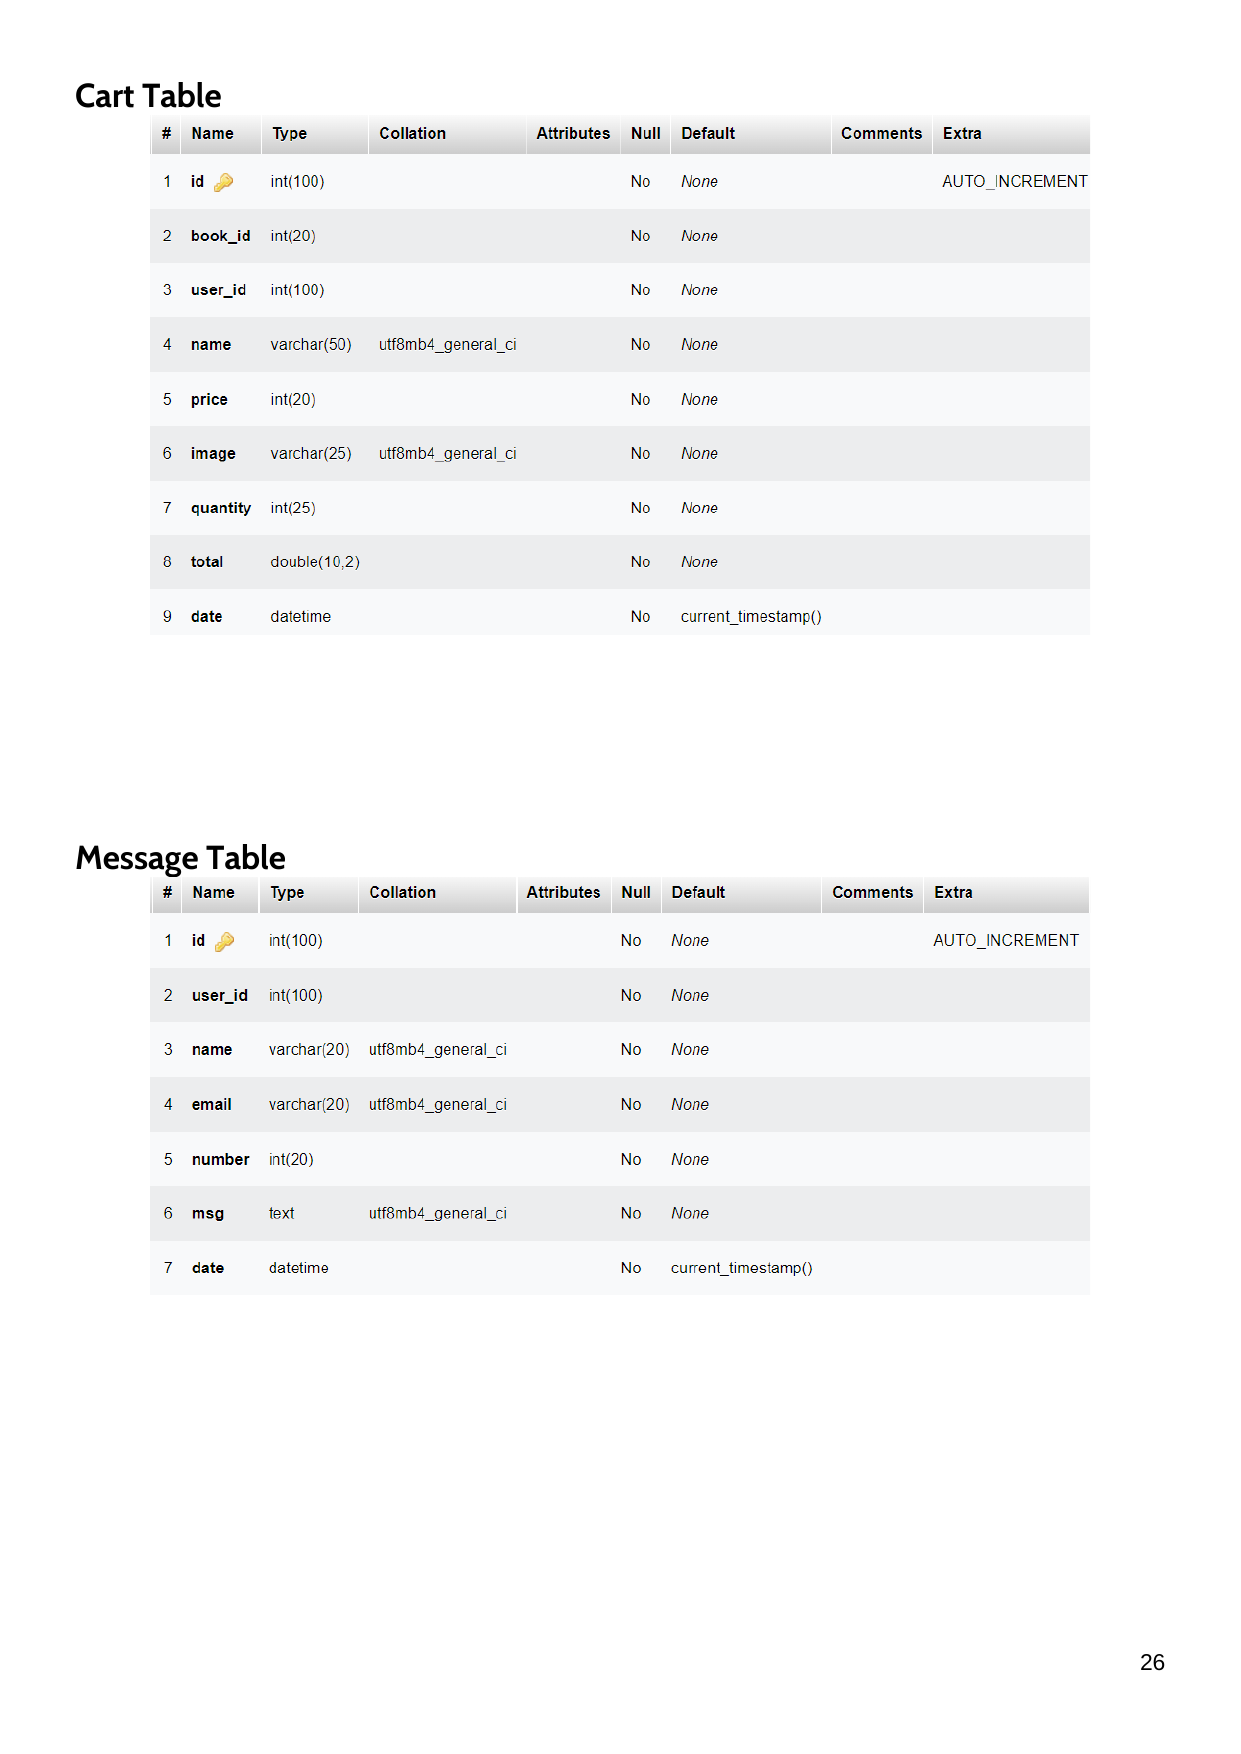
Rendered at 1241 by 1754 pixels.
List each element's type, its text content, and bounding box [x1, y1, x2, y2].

text Cart Table [75, 75, 1165, 116]
picture [150, 877, 1091, 1297]
picture [150, 115, 1091, 635]
text Message Table [75, 837, 1165, 877]
